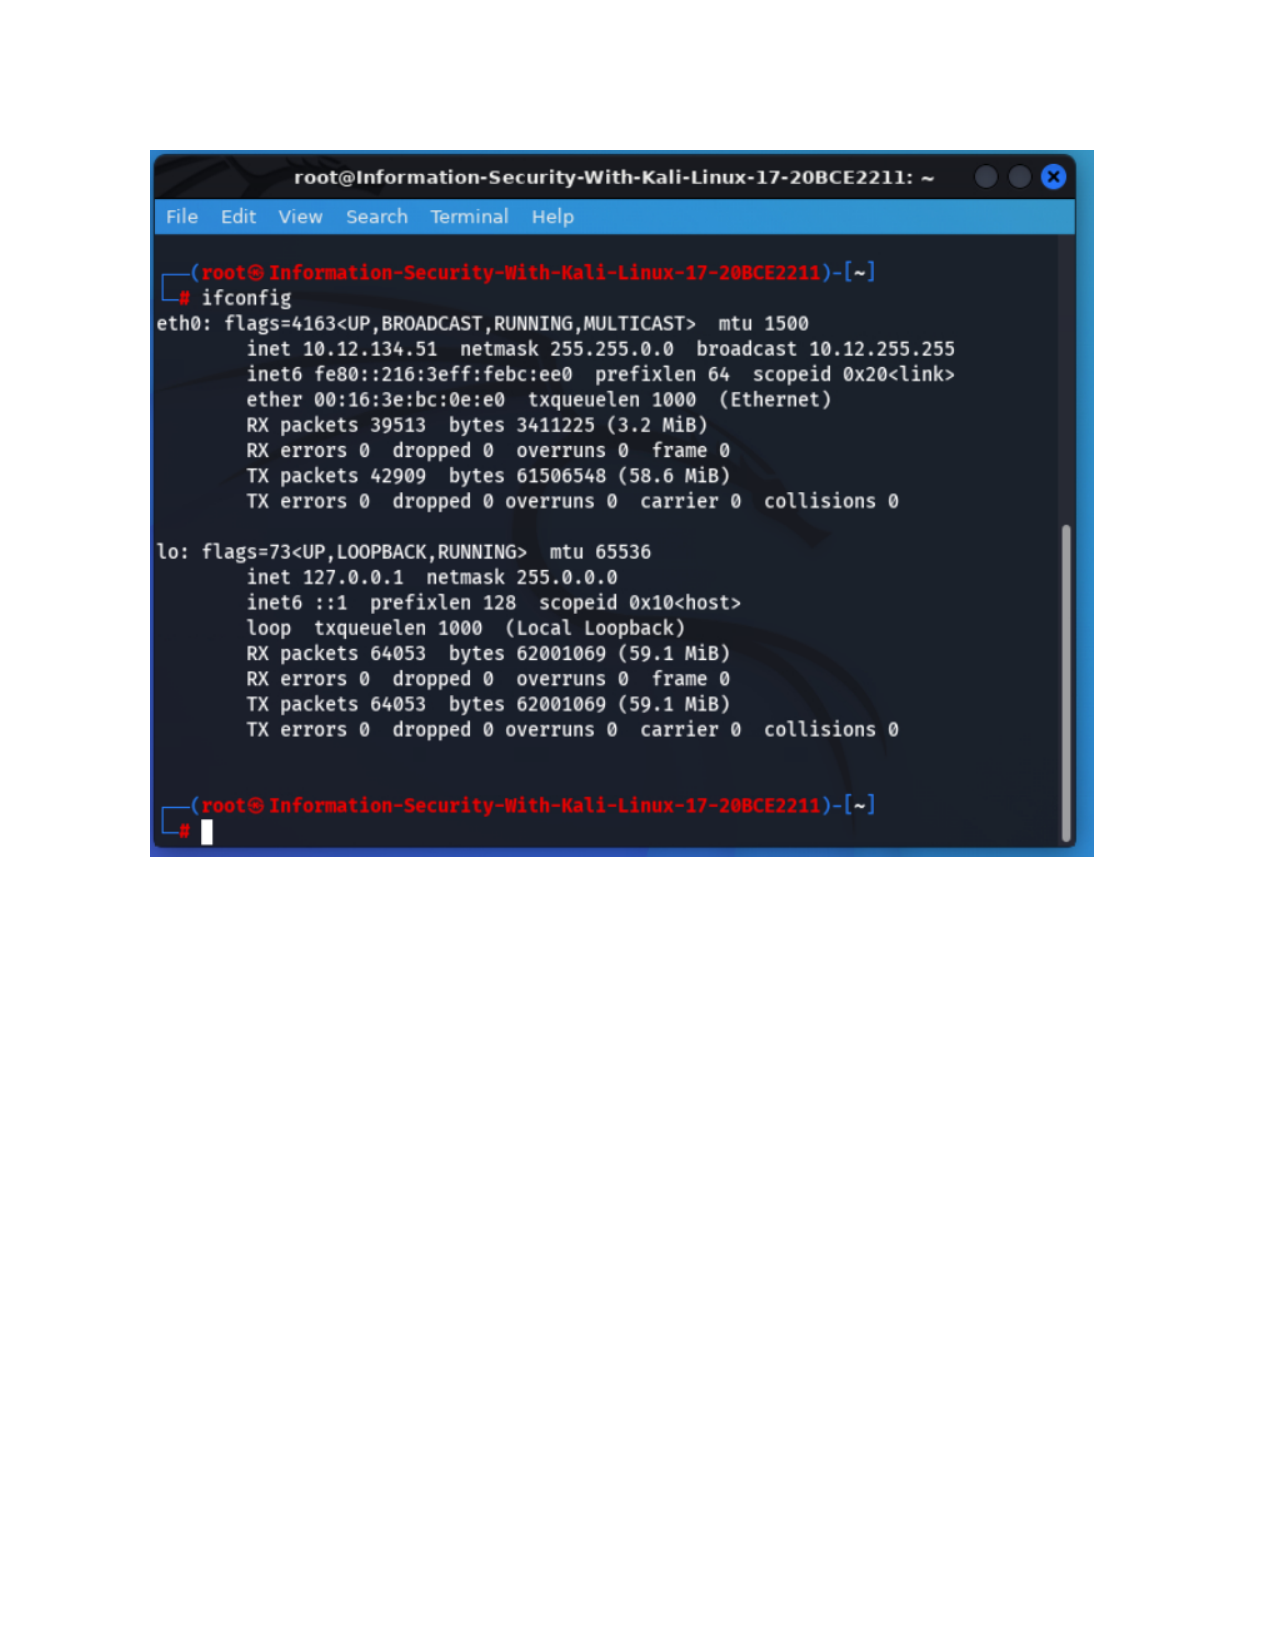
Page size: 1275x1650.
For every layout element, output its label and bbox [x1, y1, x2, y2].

picture [150, 150, 1094, 857]
